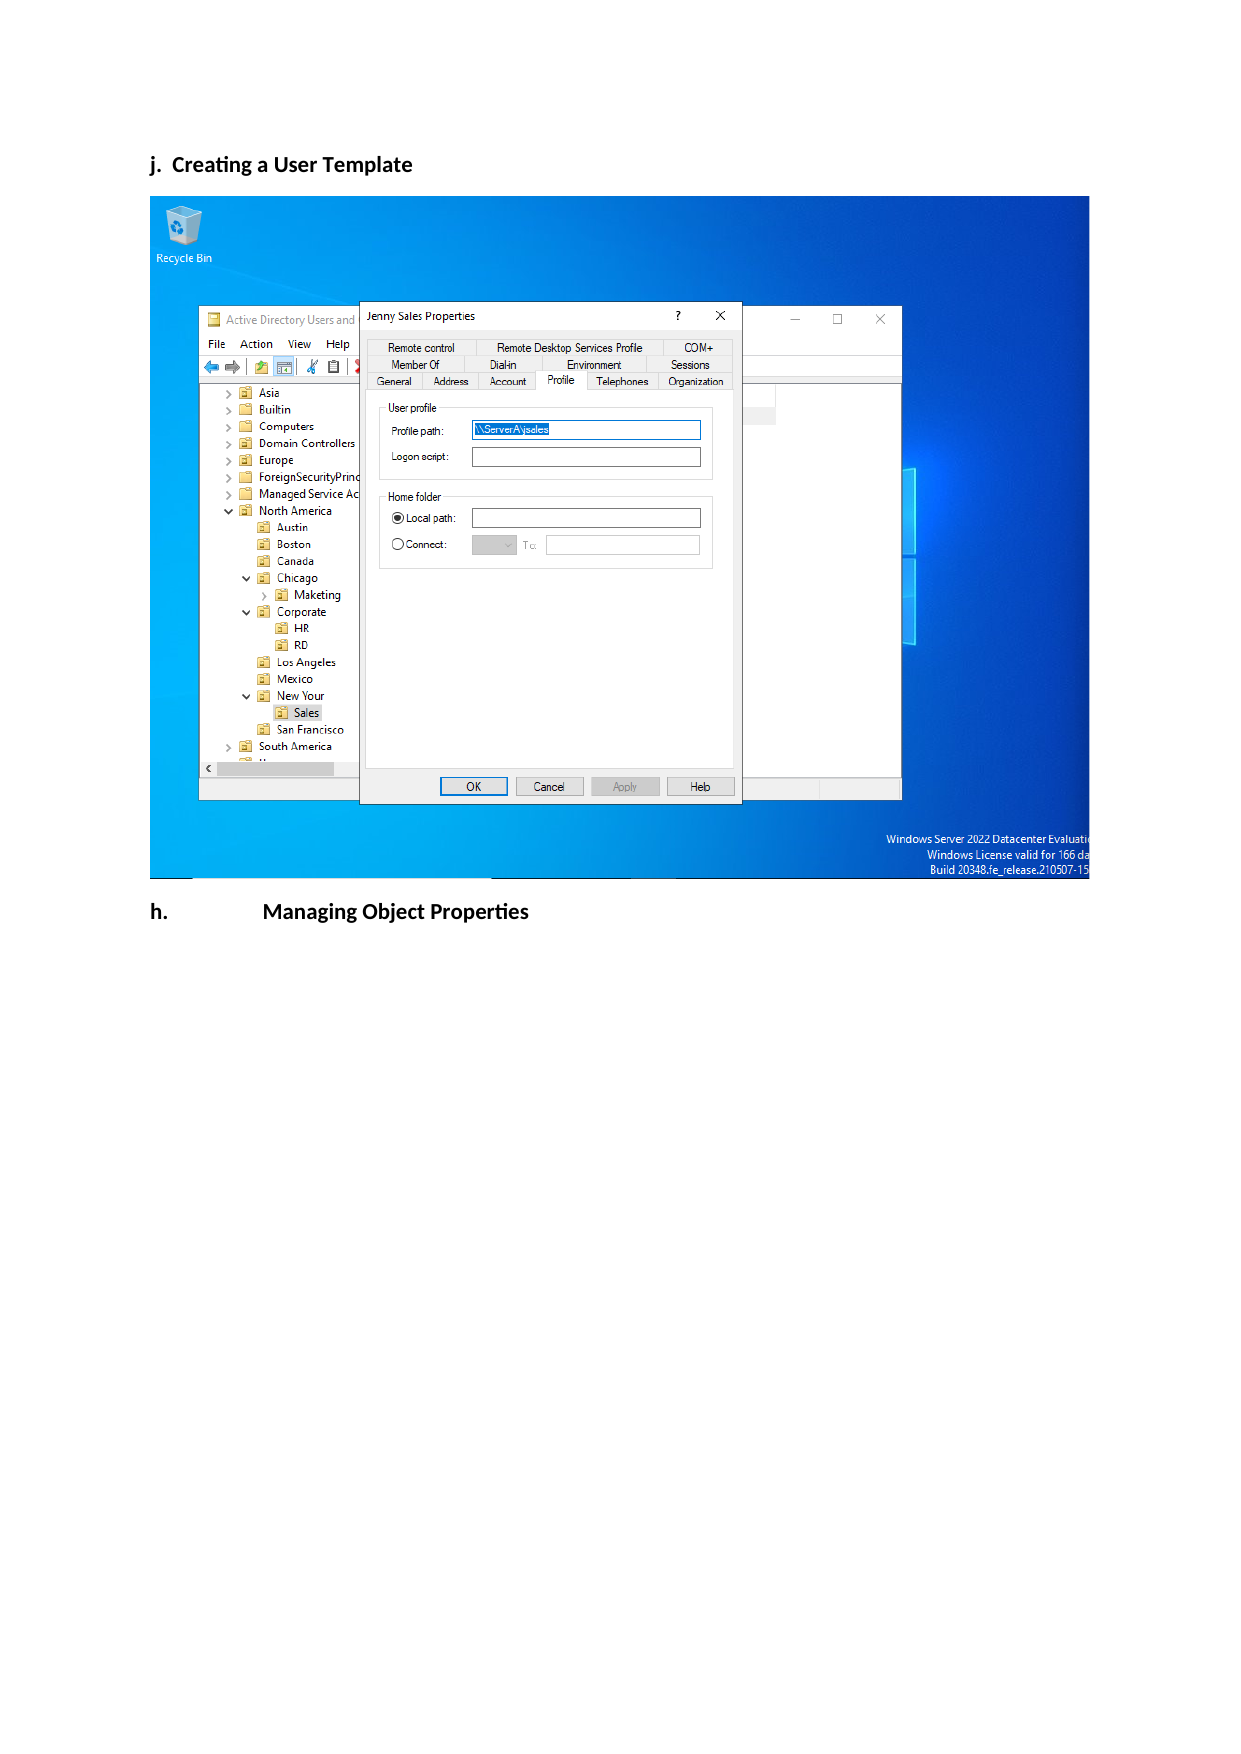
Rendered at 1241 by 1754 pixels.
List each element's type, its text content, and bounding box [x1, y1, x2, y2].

picture [167, 196, 1090, 879]
list Managing Object Properties [150, 897, 1090, 925]
list j. Creating a User Template [150, 150, 1090, 178]
picture [150, 252, 162, 261]
